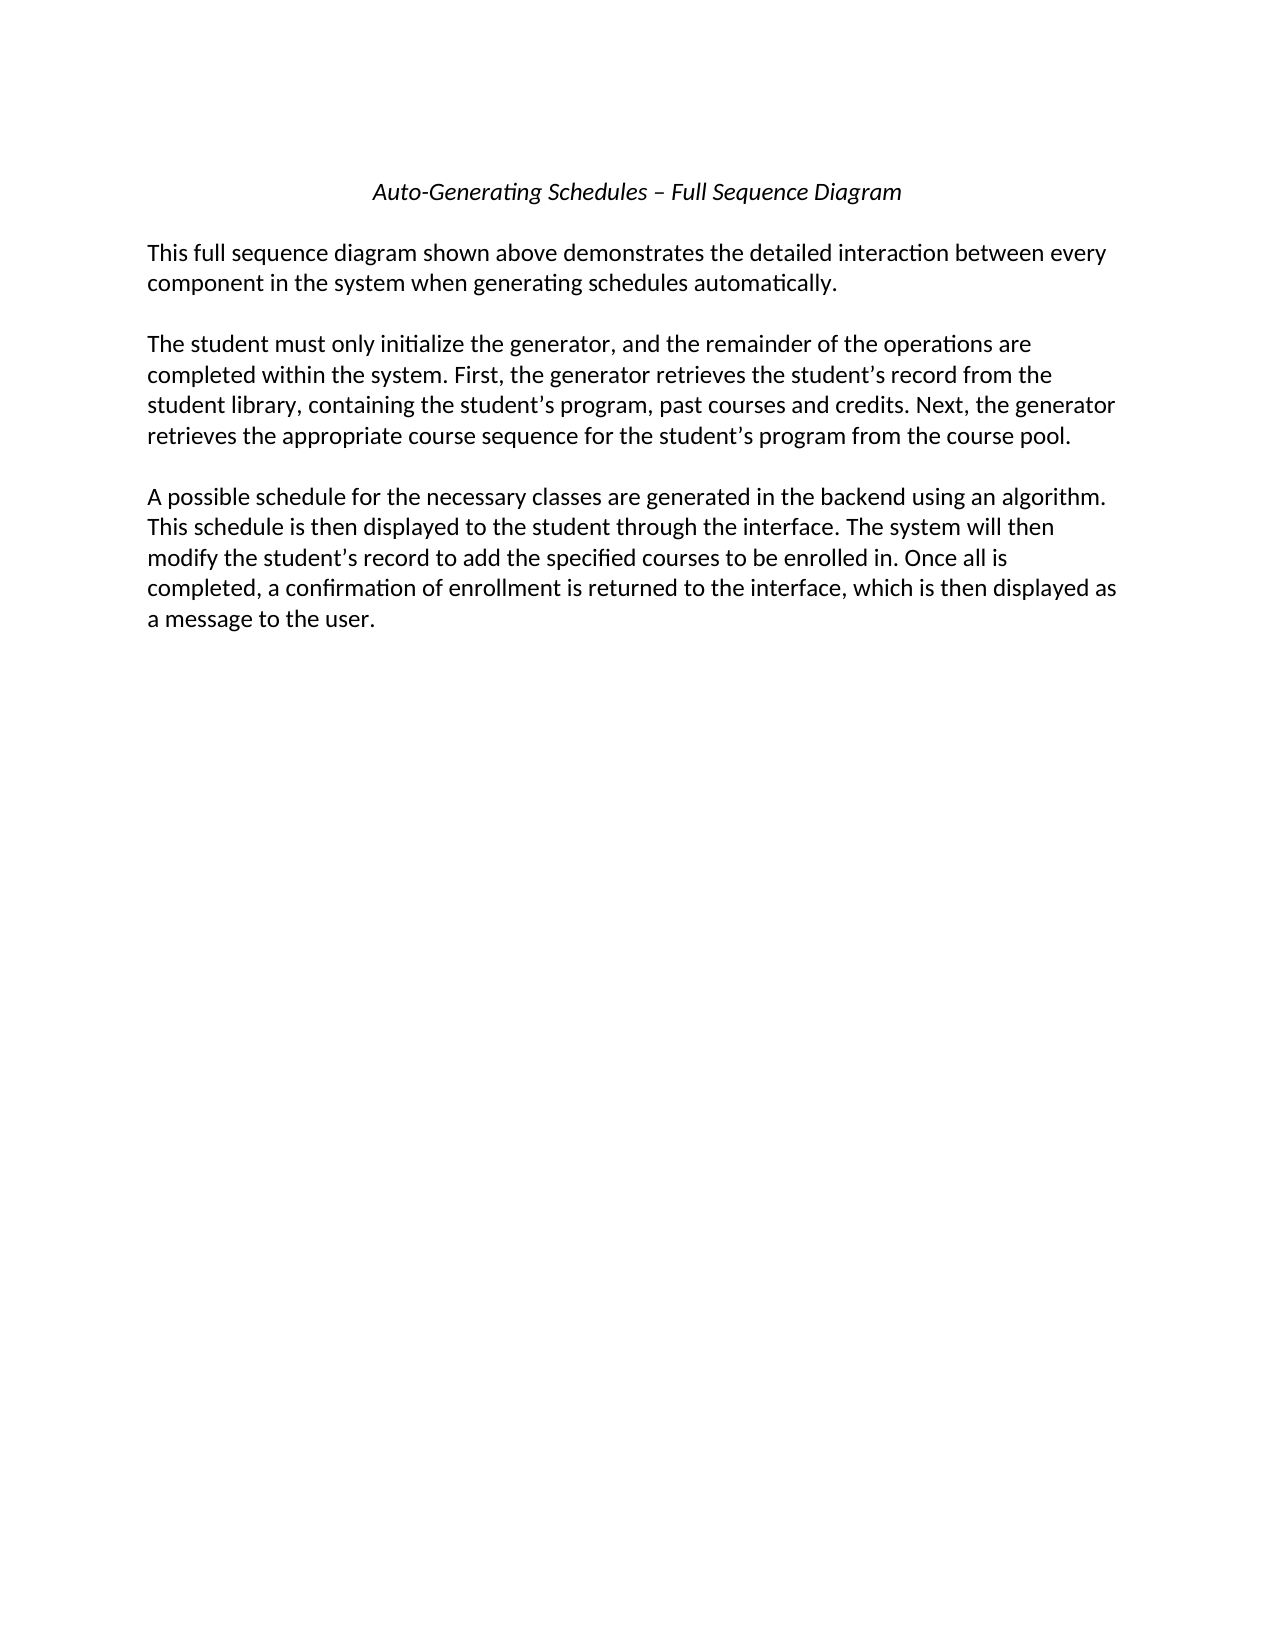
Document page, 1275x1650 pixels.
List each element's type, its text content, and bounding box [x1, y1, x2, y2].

text The student must only initialize the generator, and the remainder of the operations are completed within the system. First, the generator retrieves the student’s record from the student library, containing the student’s program, past courses and credits. Next, the generator retrieves the appropriate course sequence for the student’s program from the course pool. [147, 328, 1128, 450]
text Auto-Generating Schedules – Full Sequence Diagram [147, 176, 1128, 206]
text A possible schedule for the necessary classes are generated in the backend using an algorithm. This schedule is then displayed to the student through the interface. The system will then modify the student’s record to add the specified courses to be enrolled in. Once all is completed, a confirmation of enrollment is returned to the interface, which is then displayed as a message to the user. [147, 481, 1128, 633]
text This full sequence diagram shown above demonstrates the detailed interaction between every component in the system when generating schedules automatically. [147, 237, 1128, 298]
